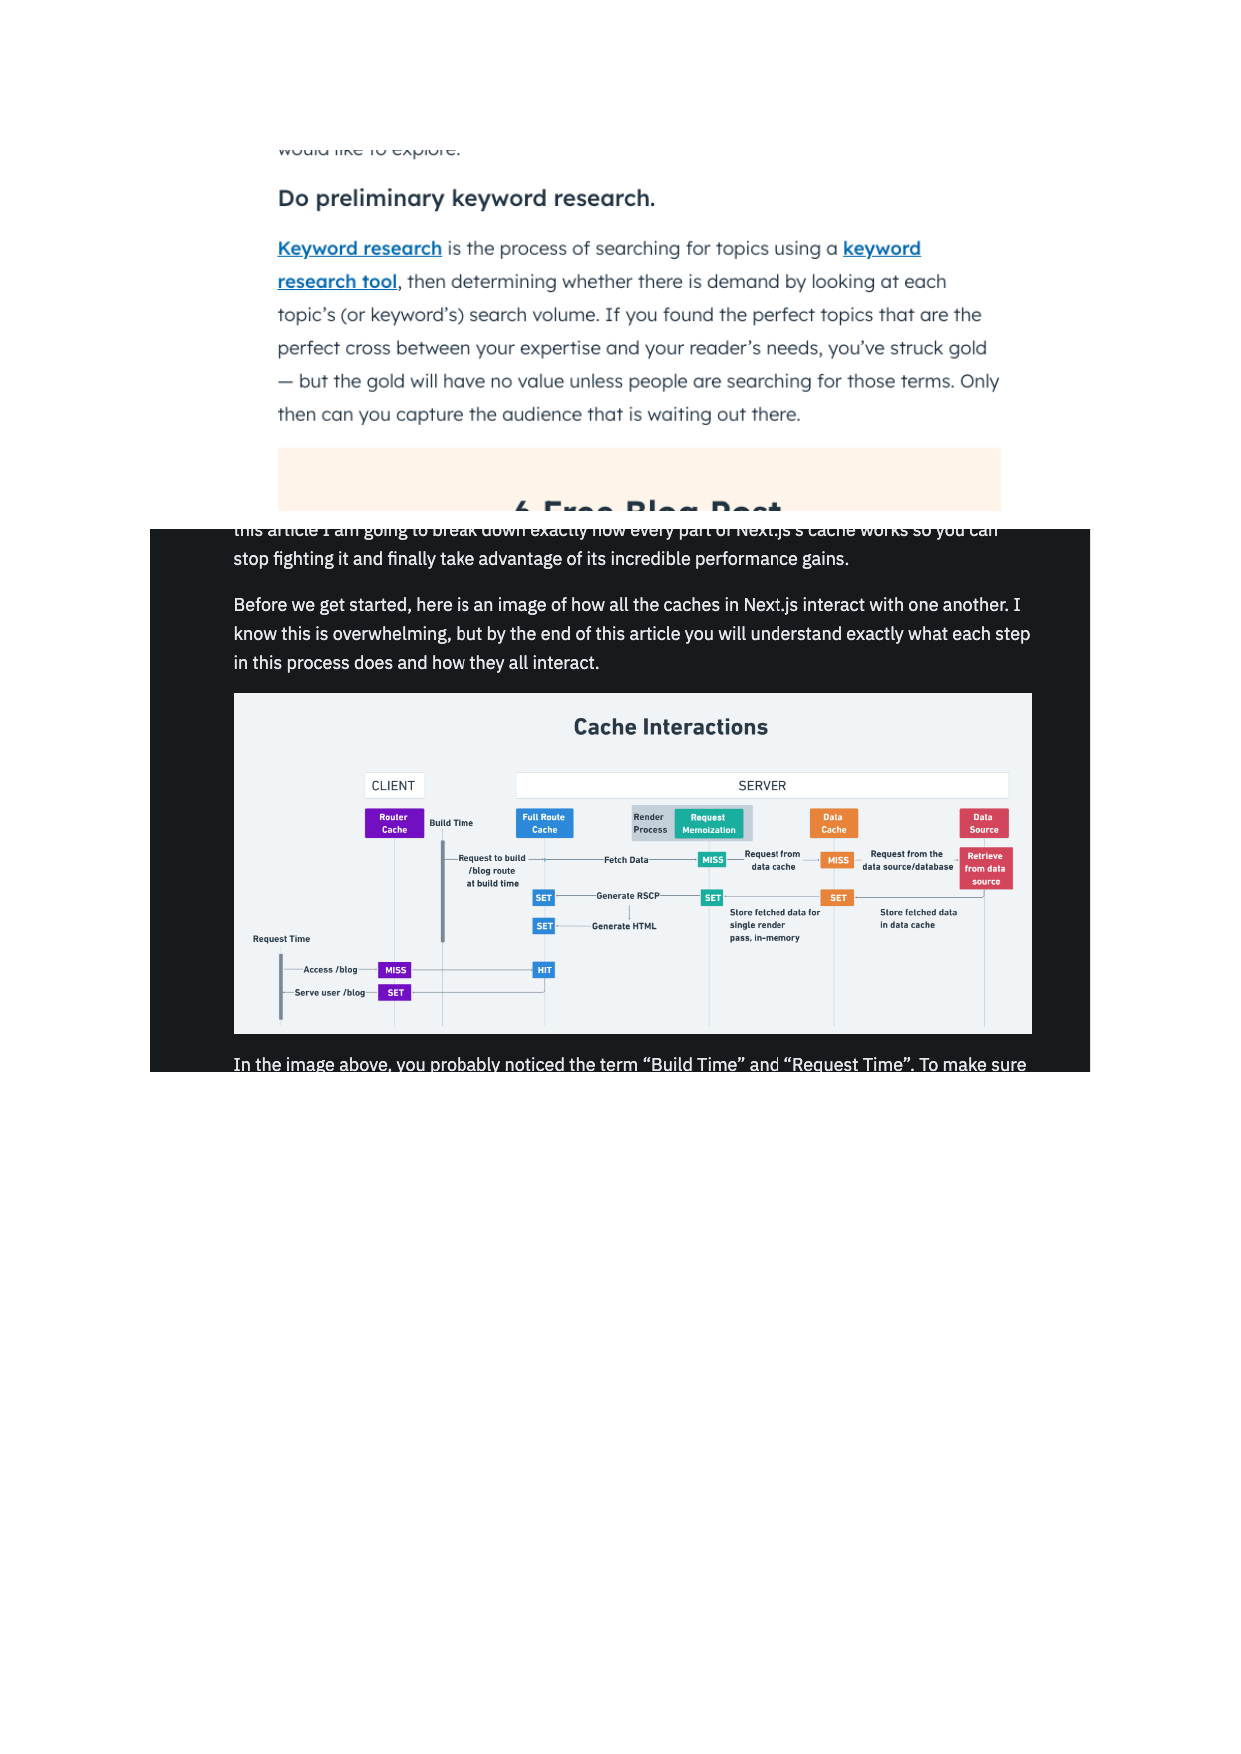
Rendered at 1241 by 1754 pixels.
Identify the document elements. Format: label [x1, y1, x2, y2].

picture [150, 150, 1091, 511]
picture [150, 529, 1091, 1072]
